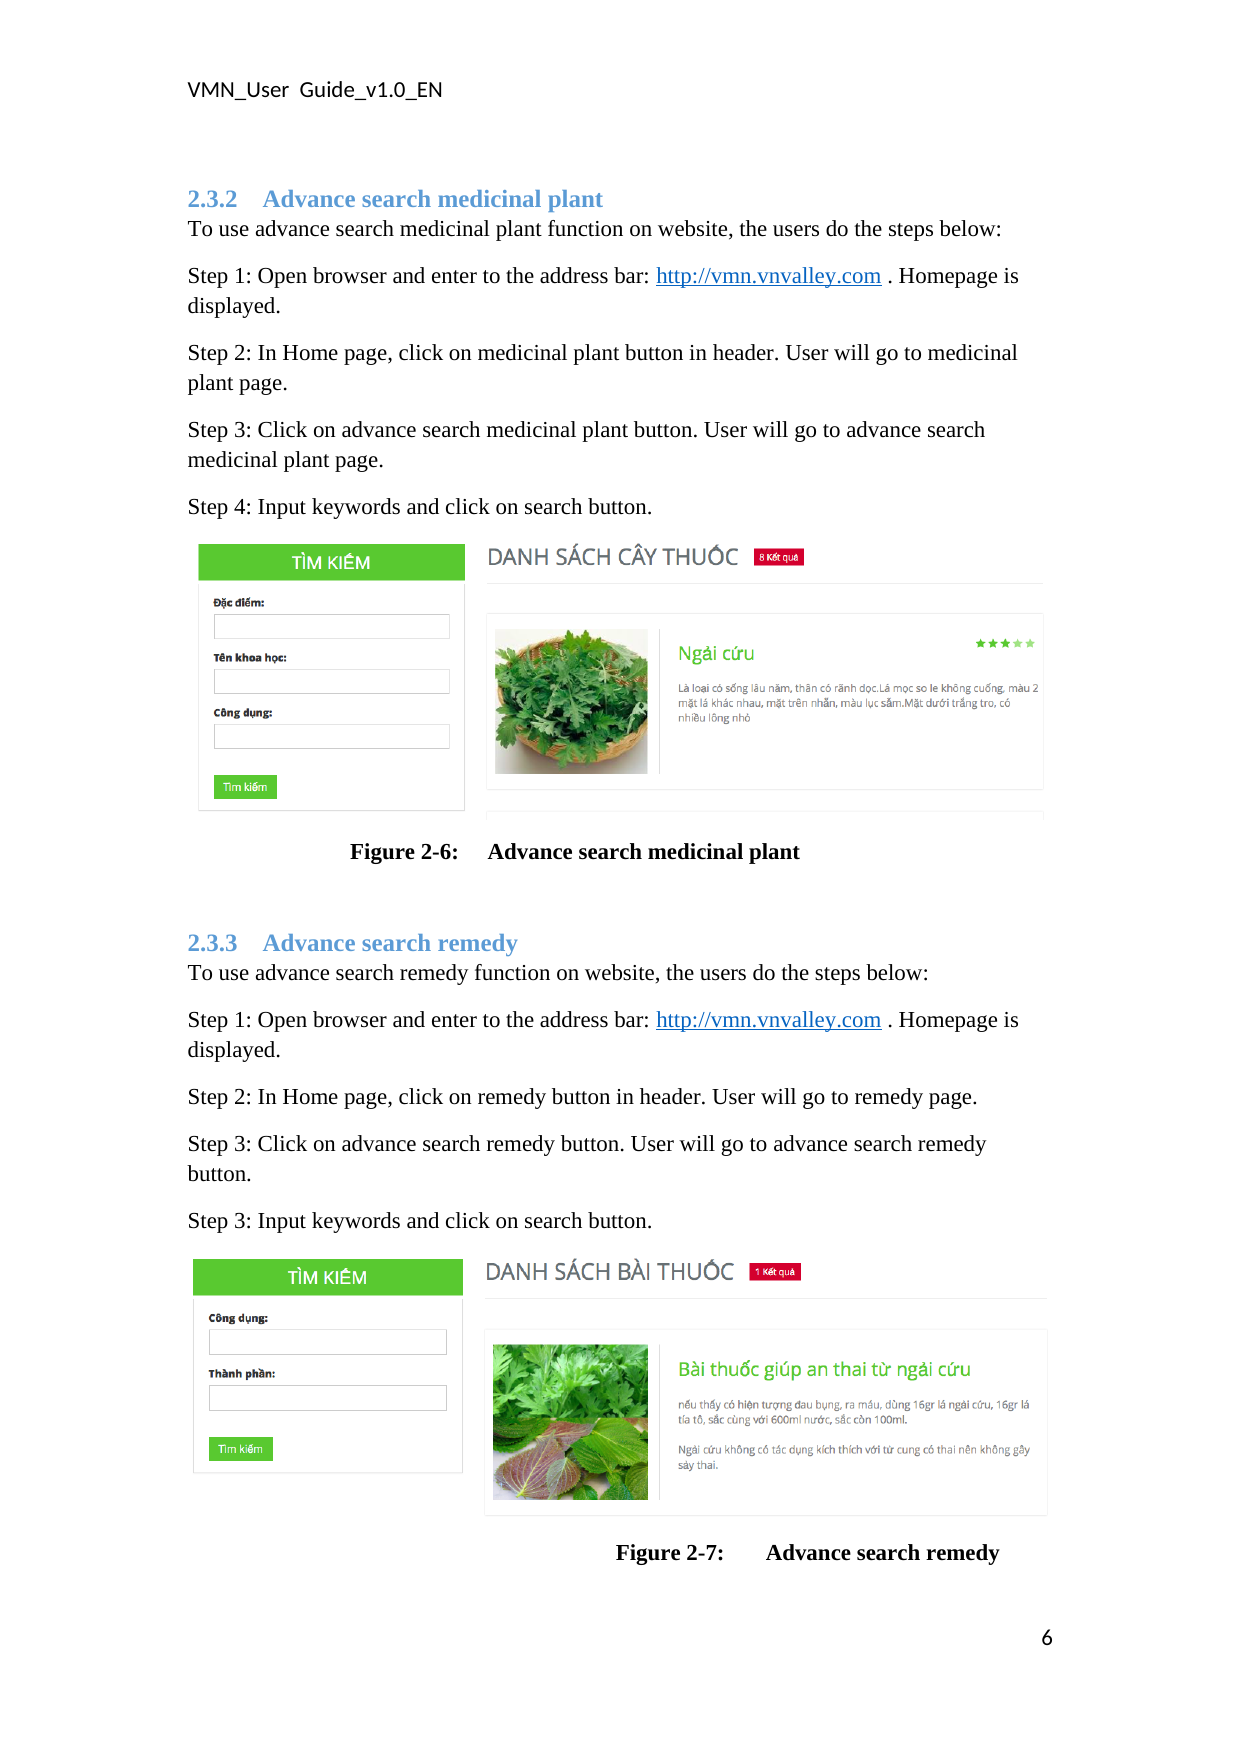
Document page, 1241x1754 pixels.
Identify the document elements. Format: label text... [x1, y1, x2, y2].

text Step 3: Click on advance search medicinal plant button. User will go to advance search medicinal plant page. [187, 416, 1053, 473]
text Step 3: Click on advance search remedy button. User will go to advance search remedy button. [187, 1130, 1053, 1186]
text Step 1: Open browser and enter to the address bar: http://vmn.vnvalley.com . Homepage is displayed. [187, 1006, 1053, 1062]
subtitle Advance search remedy [187, 928, 1053, 957]
picture [187, 540, 1052, 820]
text To use advance search medicinal plant function on website, the users do the steps below: [187, 215, 1053, 242]
text Step 1: Open browser and enter to the address bar: http://vmn.vnvalley.com . Homepage is displayed. [187, 262, 1053, 319]
text To use advance search remedy function on website, the users do the steps below: [187, 959, 1053, 985]
text Step 2: In Home page, click on remedy button in header. User will go to remedy page. [187, 1083, 1053, 1109]
text Step 4: Input keywords and click on search button. [187, 493, 1053, 520]
subtitle Advance search medicinal plant [187, 184, 1053, 213]
text Advance search medicinal plant [350, 838, 1053, 864]
text Step 2: In Home page, click on medicinal plant button in header. User will go to medicinal plant page. [187, 339, 1053, 396]
picture [187, 1253, 1053, 1521]
text Advance search remedy [562, 1539, 1053, 1566]
text Step 3: Input keywords and click on search button. [187, 1207, 1053, 1233]
